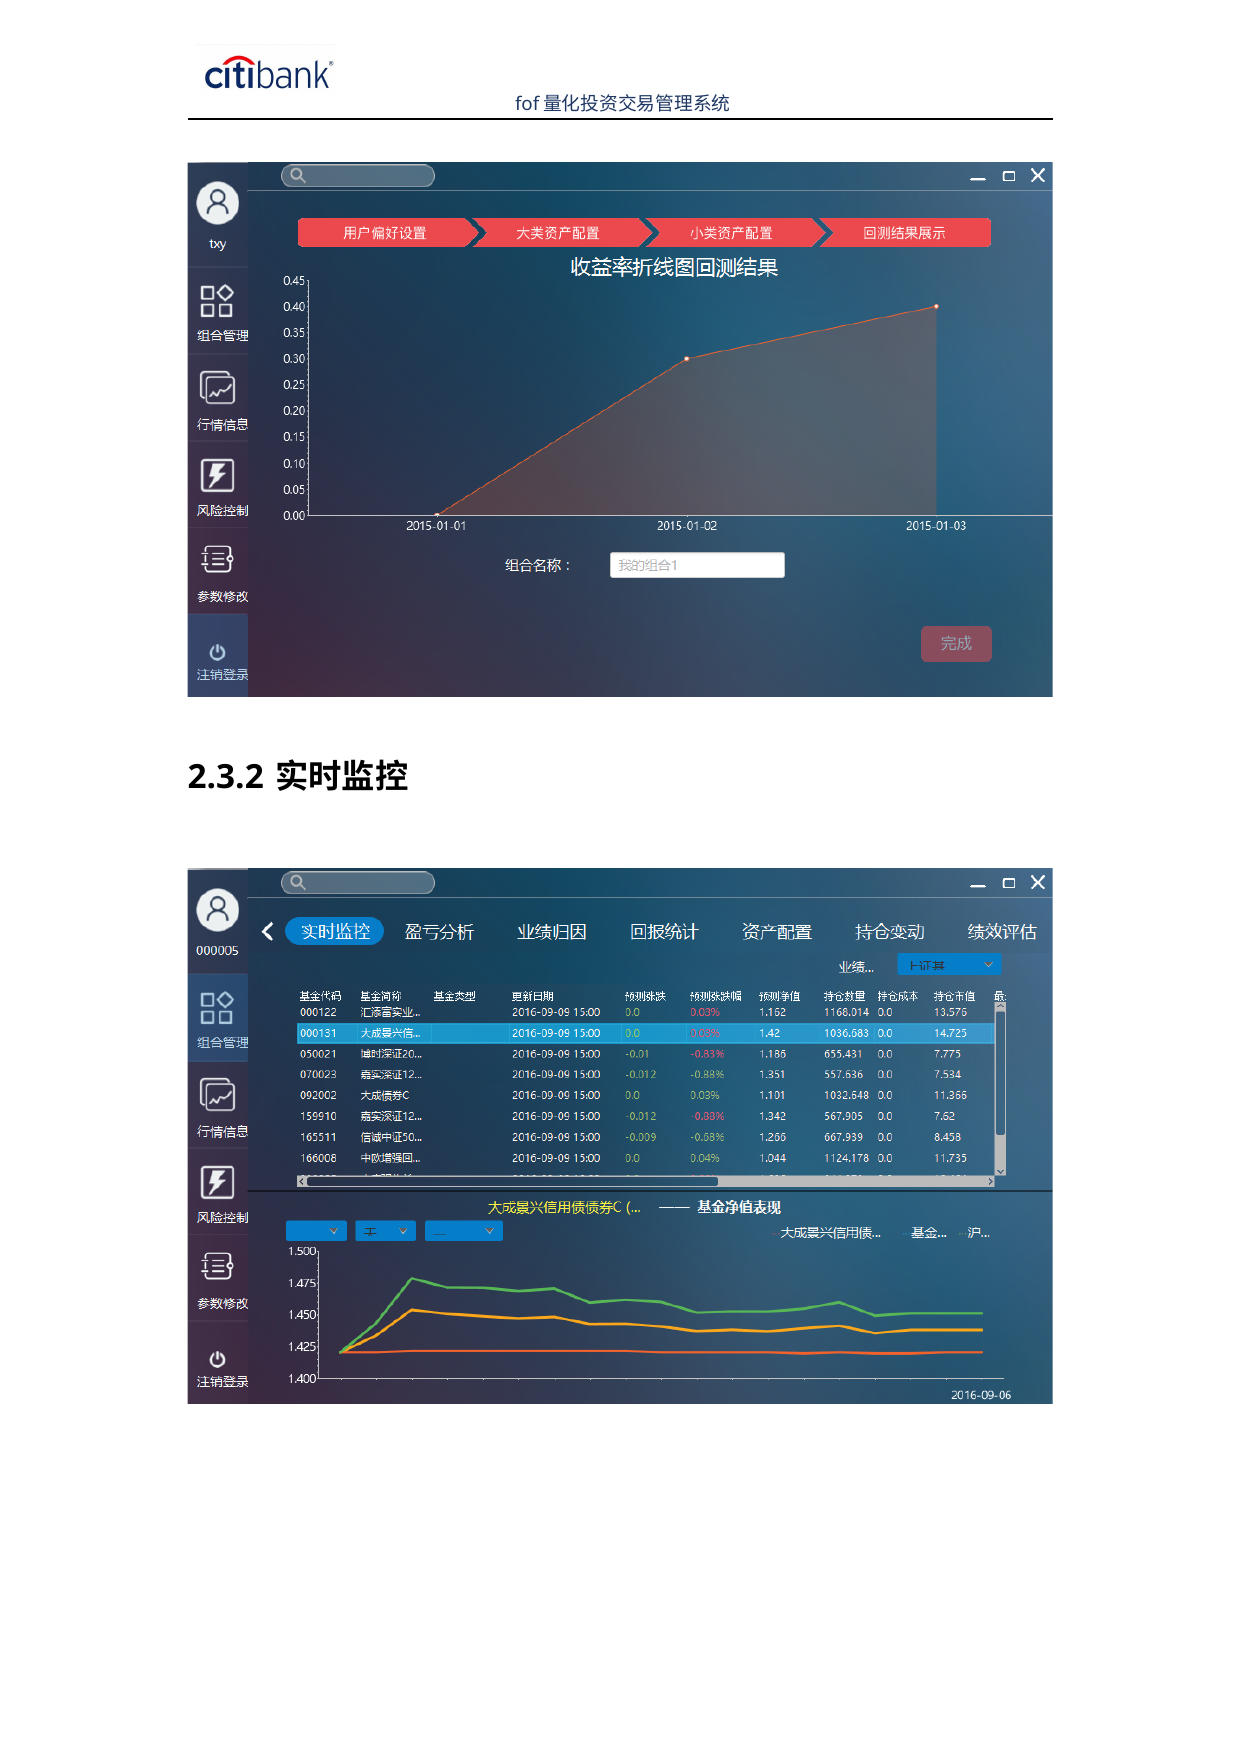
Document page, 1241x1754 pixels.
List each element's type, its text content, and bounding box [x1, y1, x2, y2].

picture [187, 868, 1053, 1404]
picture [187, 162, 1053, 697]
picture [195, 44, 337, 99]
subtitle 实时监控 [187, 742, 1053, 807]
